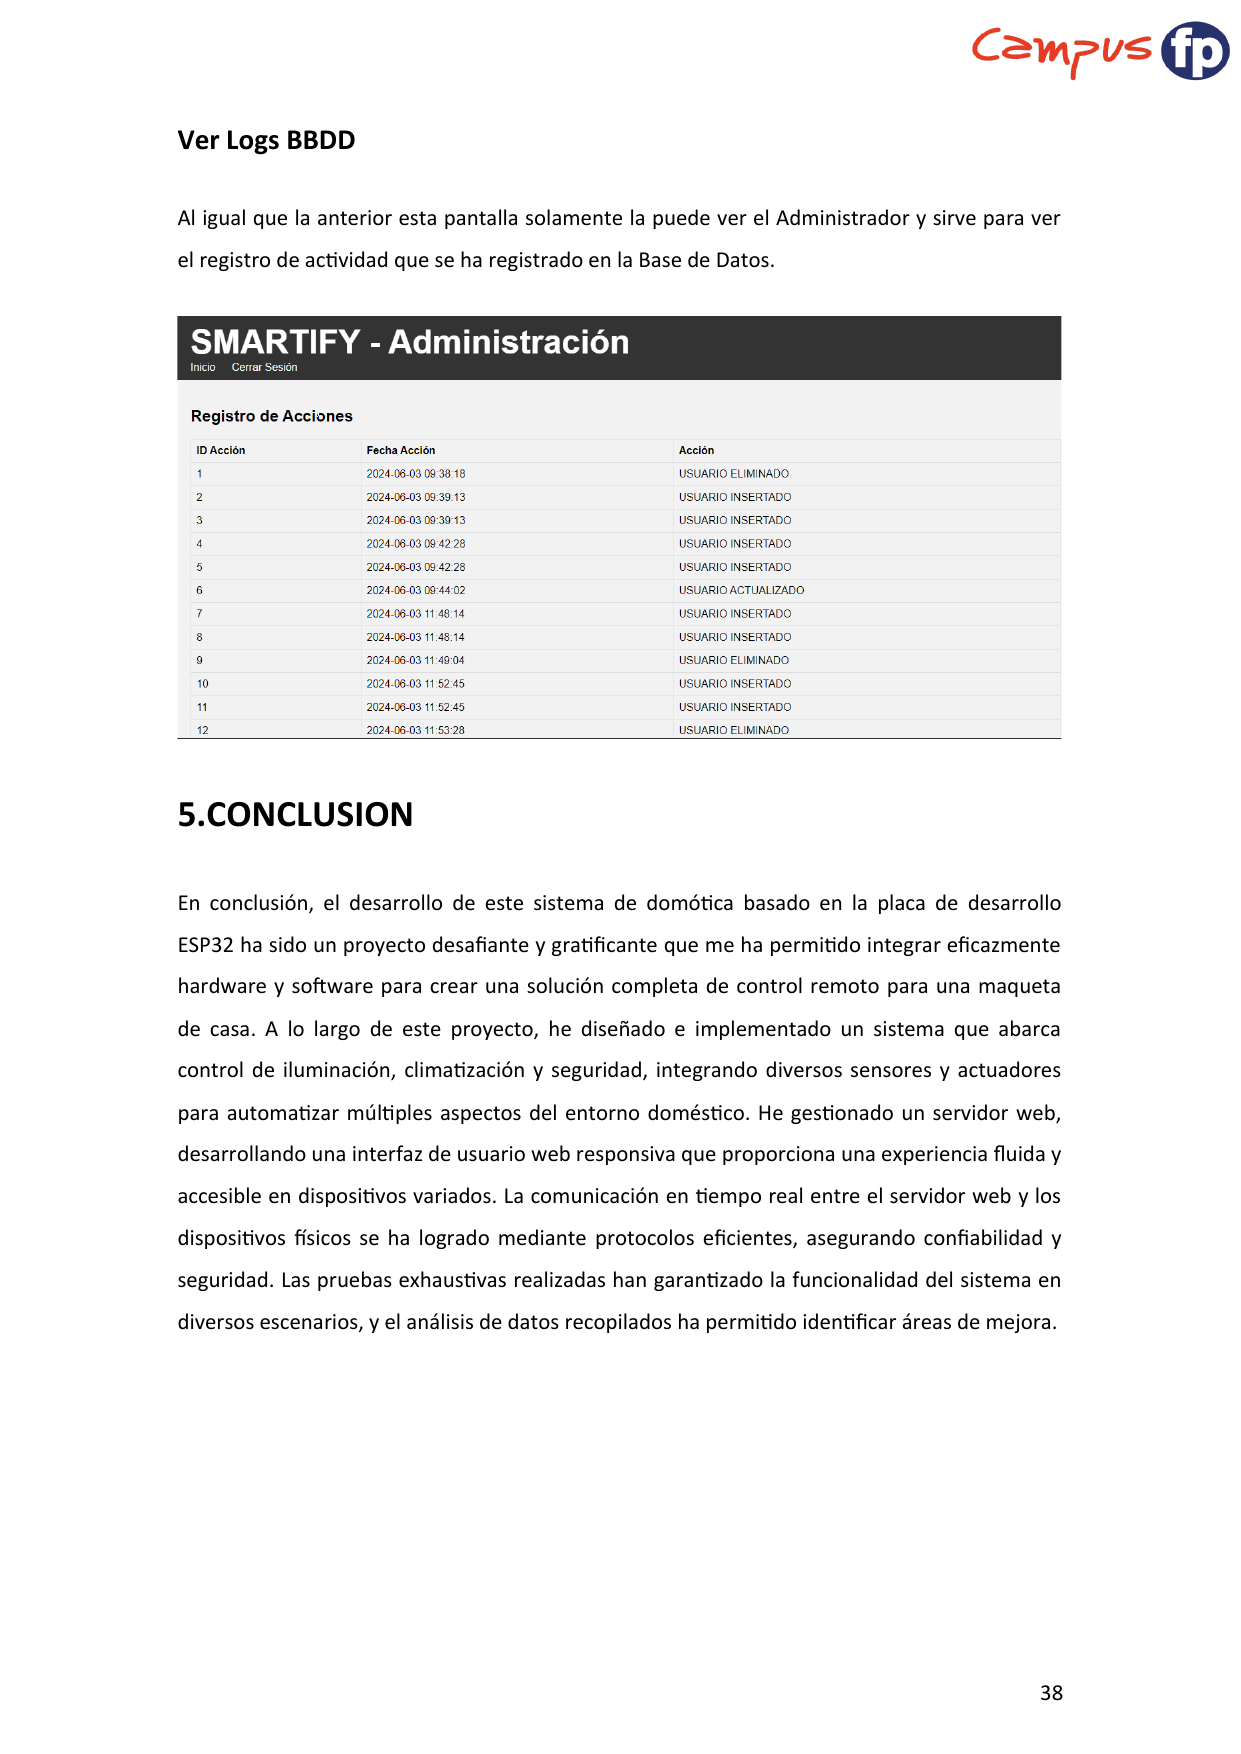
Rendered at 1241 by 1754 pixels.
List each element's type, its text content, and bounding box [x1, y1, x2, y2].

text En conclusión, el desarrollo de este sistema de domótica basado en la placa de desarrollo ESP32 ha sido un proyecto desafiante y gratificante que me ha permitido integrar eficazmente hardware y software para crear una solución completa de control remoto para una maqueta de casa. A lo largo de este proyecto, he diseñado e implementado un sistema que abarca control de iluminación, climatización y seguridad, integrando diversos sensores y actuadores para automatizar múltiples aspectos del entorno doméstico. He gestionado un servidor web, desarrollando una interfaz de usuario web responsiva que proporciona una experiencia fluida y accesible en dispositivos variados. La comunicación en tiempo real entre el servidor web y los dispositivos físicos se ha logrado mediante protocolos eficientes, asegurando confiabilidad y seguridad. Las pruebas exhaustivas realizadas han garantizado la funcionalidad del sistema en diversos escenarios, y el análisis de datos recopilados ha permitido identificar áreas de mejora. [177, 888, 1063, 1336]
picture [177, 316, 1062, 739]
picture [962, 0, 1241, 101]
subtitle 5.CONCLUSION [177, 790, 1063, 836]
subtitle Ver Logs BBDD [177, 121, 1063, 156]
text Al igual que la anterior esta pantalla solamente la puede ver el Administrador y sirve para ver el registro de actividad que se ha registrado en la Base de Datos. [177, 203, 1063, 273]
